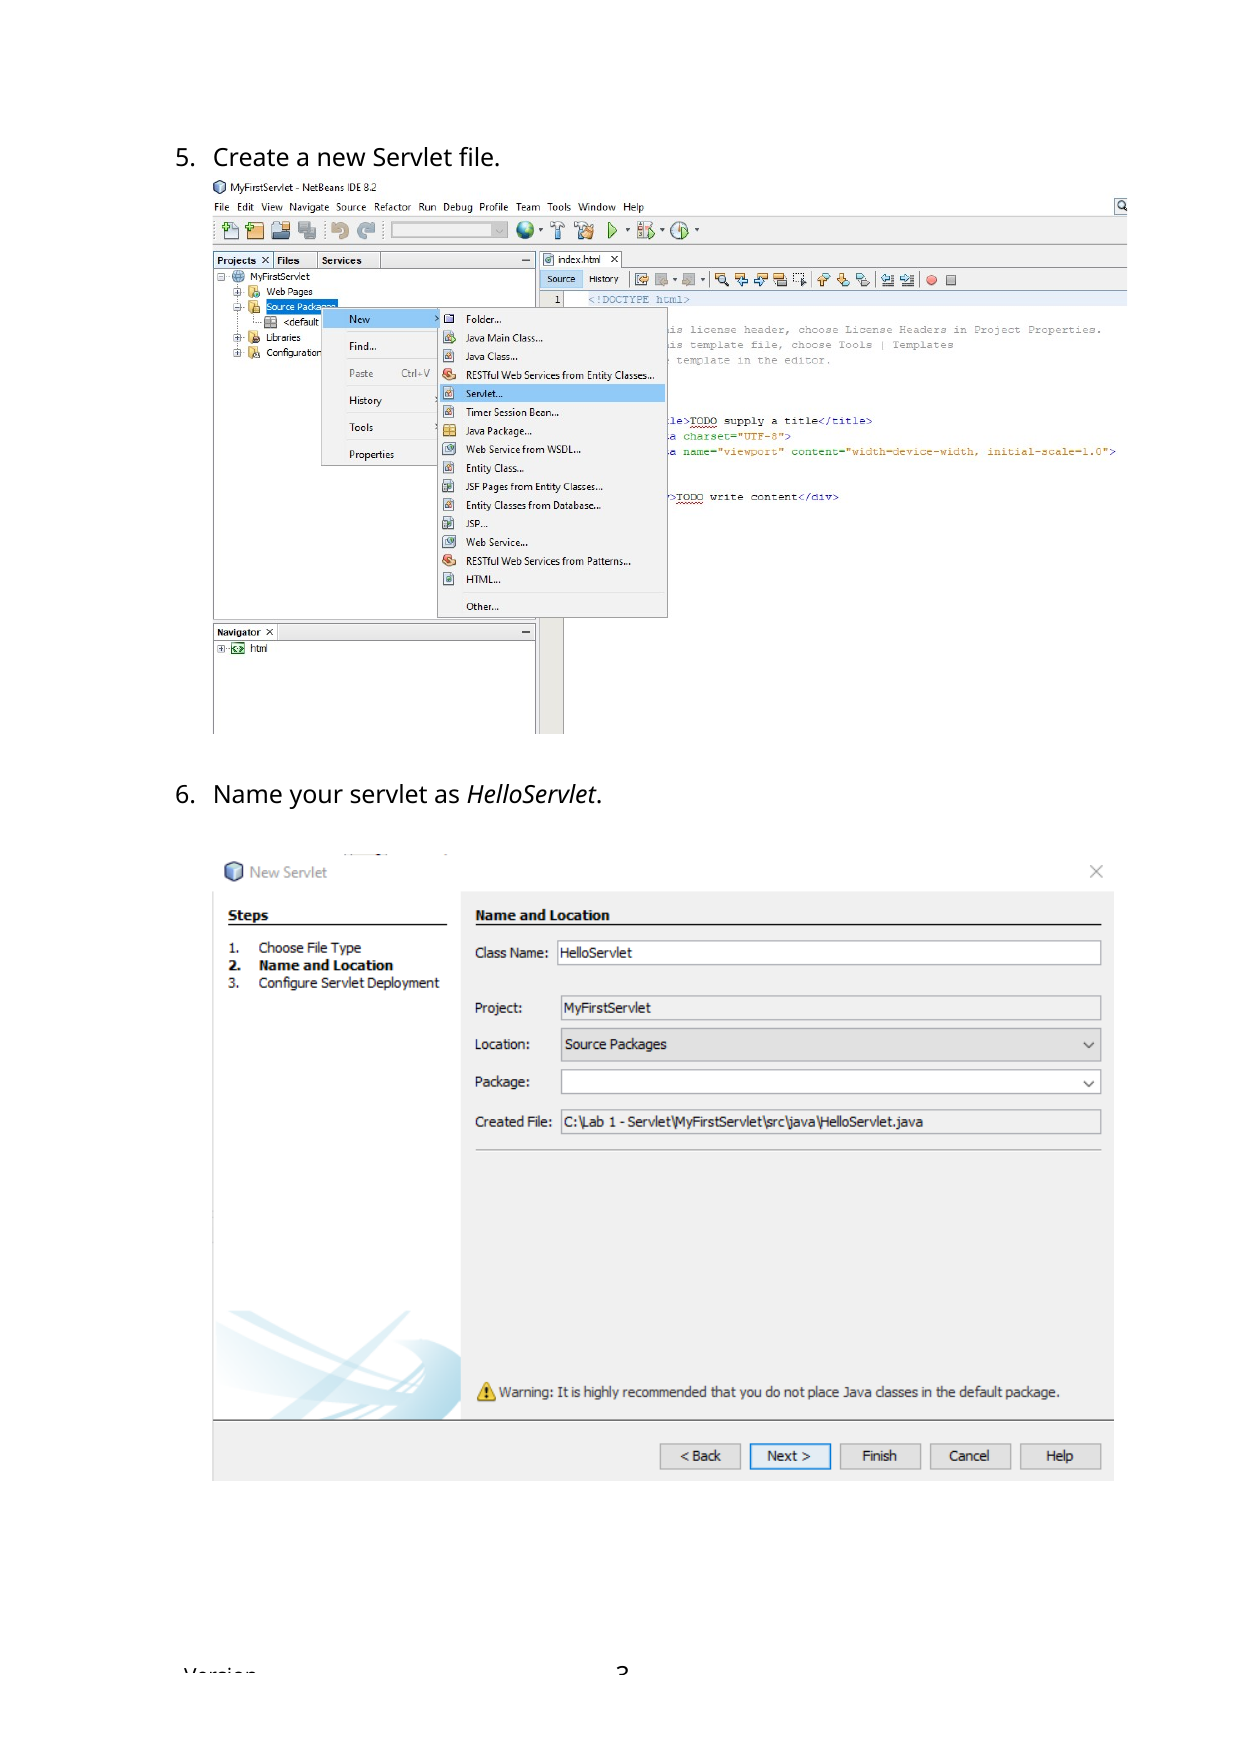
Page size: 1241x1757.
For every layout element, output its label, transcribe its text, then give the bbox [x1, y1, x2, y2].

list Create a new Servlet file. [175, 139, 1136, 174]
list Name your servlet as HelloServlet. [175, 777, 1136, 811]
picture [212, 854, 1114, 1481]
picture [212, 178, 1128, 734]
